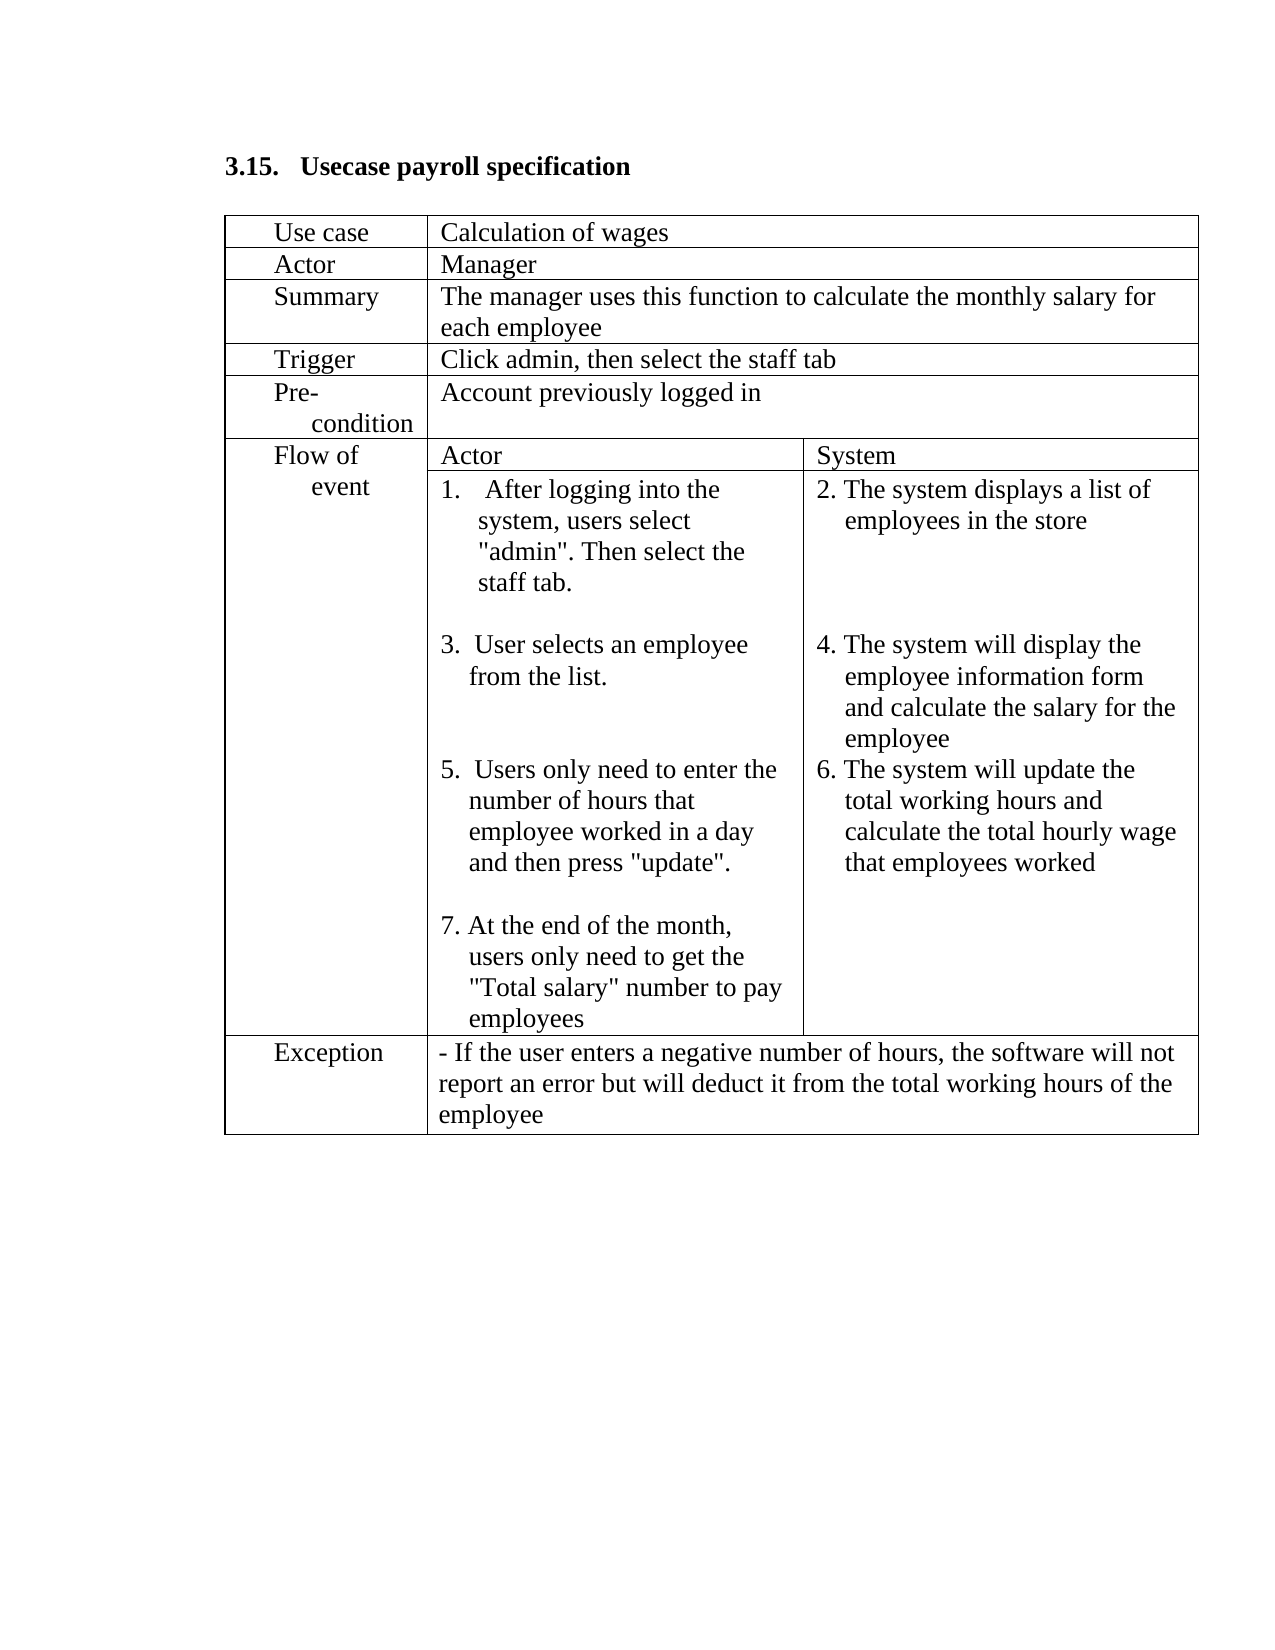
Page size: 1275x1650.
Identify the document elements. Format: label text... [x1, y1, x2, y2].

table_cell System [804, 439, 1198, 470]
table_cell Actor [226, 248, 427, 279]
table_cell Manager [428, 248, 1198, 279]
table_header Calculation of wages [428, 216, 1198, 247]
table_cell Account previously logged in [428, 376, 1198, 438]
table_cell - If the user enters a negative number of hours, the software will not report an error but will deduct it from the total working hours of the employee [428, 1036, 1198, 1134]
table_cell Trigger [226, 344, 427, 374]
table_cell Pre-condition [226, 376, 427, 438]
table_cell The manager uses this function to calculate the monthly salary for each employee [428, 280, 1198, 342]
table_cell Actor [428, 439, 803, 470]
table_cell Flow of event [226, 439, 427, 1035]
table_cell Click admin, then select the staff tab [428, 344, 1198, 374]
table_cell 2. The system displays a list of employees in the store 4. The system will display the employee information form and calculate the salary for the employee 6. The system will update the total working hours and calculate the total hourly wage that employees worked [804, 471, 1198, 1035]
table_header Use case [226, 216, 427, 247]
subtitle Usecase payroll specification [225, 150, 1125, 215]
table_cell Exception [226, 1036, 427, 1134]
table_cell Summary [226, 280, 427, 342]
table_cell After logging into the system, users select "admin". Then select the staff tab. 3. User selects an employee from the list. 5. Users only need to enter the number of hours that employee worked in a day and then press "update". 7. At the end of the month, users only need to get the "Total salary" number to pay employees [428, 471, 803, 1035]
